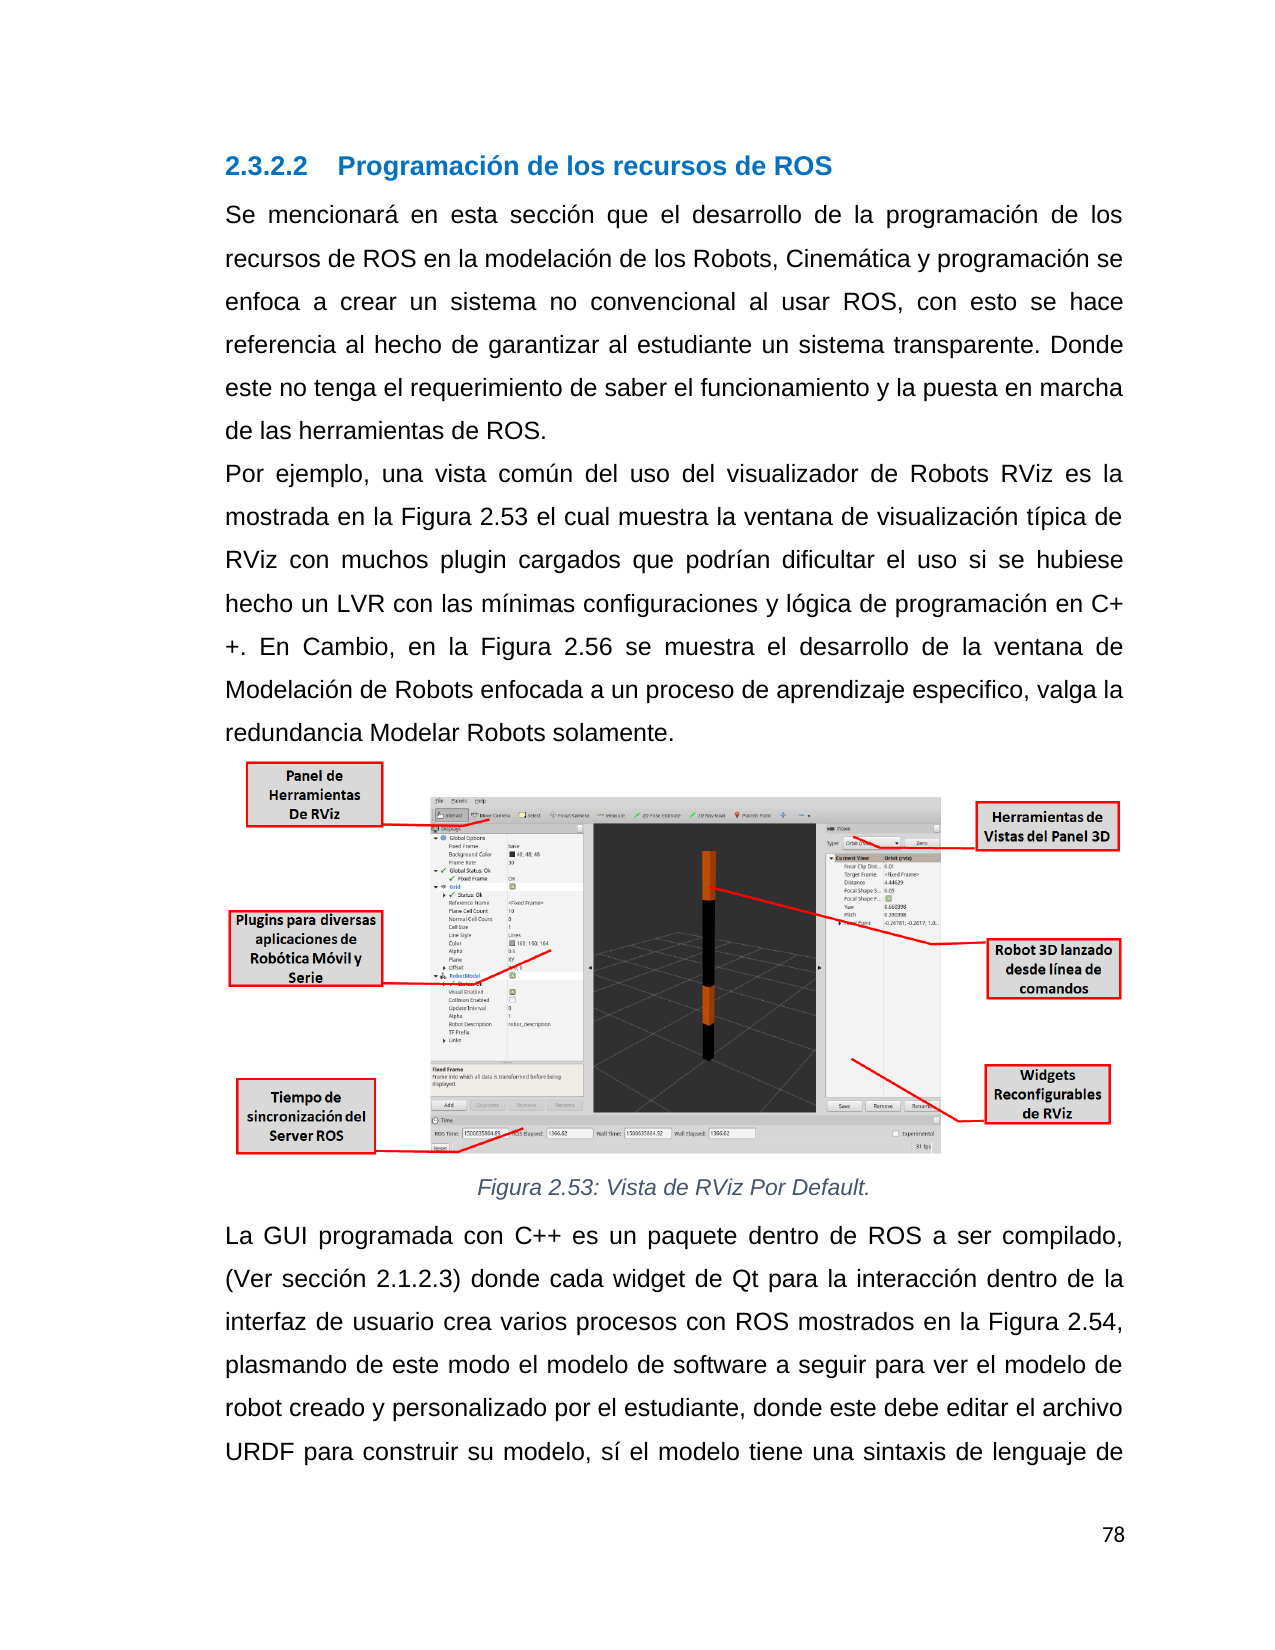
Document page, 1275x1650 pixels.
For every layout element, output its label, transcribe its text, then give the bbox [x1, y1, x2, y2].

picture [225, 761, 1125, 1155]
text Por ejemplo, una vista común del uso del visualizador de Robots RViz es la mostrada en la Figura 2.53 el cual muestra la ventana de visualización típica de RViz con muchos plugin cargados que podrían dificultar el uso si se hubiese hecho un LVR con las mínimas configuraciones y lógica de programación en C++. En Cambio, en la Figura 2.56 se muestra el desarrollo de la ventana de Modelación de Robots enfocada a un proceso de aprendizaje especifico, valga la redundancia Modelar Robots solamente. [225, 459, 1125, 747]
list Programación de los recursos de ROS [225, 150, 1125, 181]
text Se mencionará en esta sección que el desarrollo de la programación de los recursos de ROS en la modelación de los Robots, Cinemática y programación se enfoca a crear un sistema no convencional al usar ROS, con esto se hace referencia al hecho de garantizar al estudiante un sistema transparente. Donde este no tenga el requerimiento de saber el funcionamiento y la puesta en marcha de las herramientas de ROS. [225, 200, 1125, 445]
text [225, 1221, 1125, 1465]
text Figura 2.53: Vista de RViz Por Default. [225, 1174, 1125, 1200]
